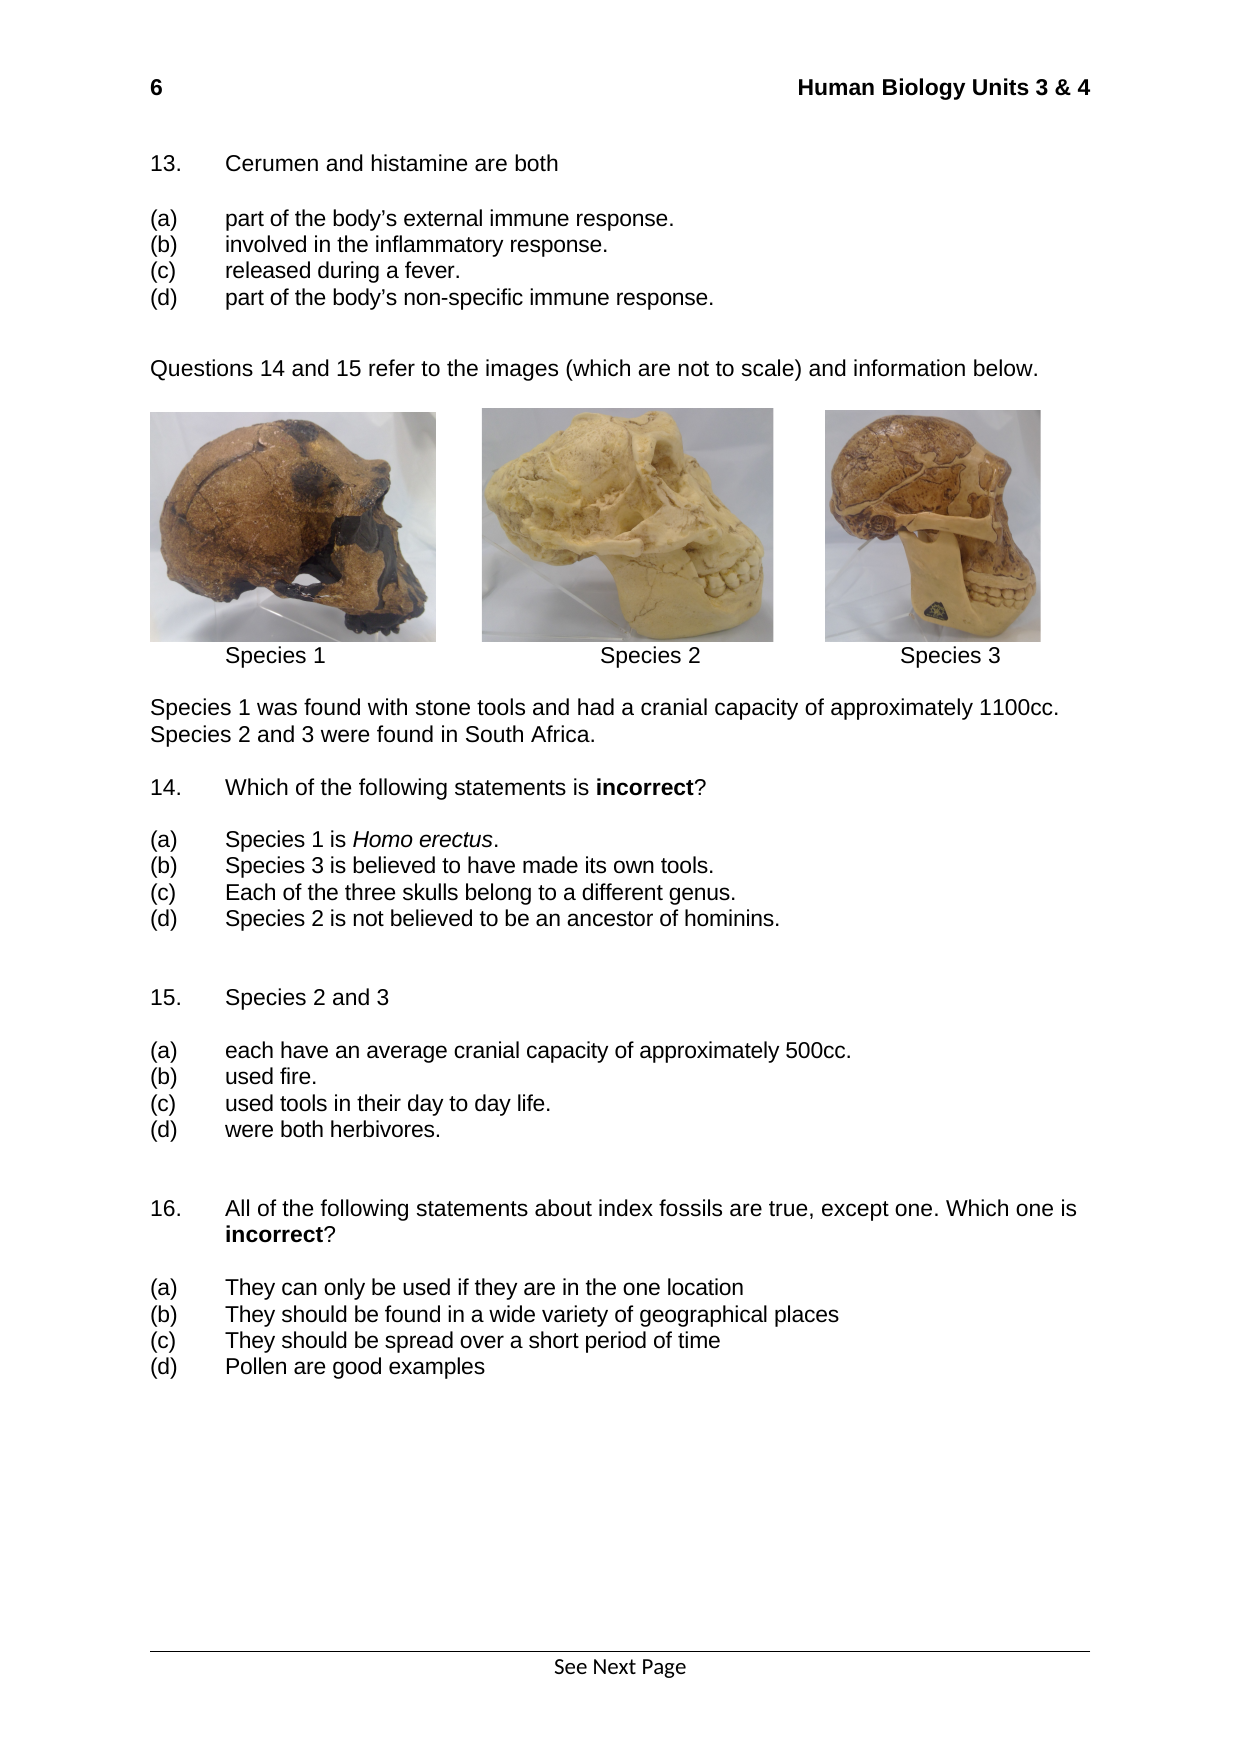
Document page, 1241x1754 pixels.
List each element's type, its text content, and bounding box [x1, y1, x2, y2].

text (a) They can only be used if they are in the one location [150, 1274, 1090, 1301]
text Species 1 Species 2 Species 3 [150, 642, 1090, 668]
text Species 1 was found with stone tools and had a cranial capacity of approximately 1100cc. [150, 694, 1090, 721]
text (c) They should be spread over a short period of time [150, 1327, 1090, 1353]
picture [150, 412, 436, 642]
text 15. Species 2 and 3 [150, 984, 1090, 1011]
picture [825, 410, 1041, 642]
text 14. Which of the following statements is incorrect? [150, 773, 1090, 800]
text (c) released during a fever. [150, 257, 1090, 284]
text (b) Species 3 is believed to have made its own tools. [150, 852, 1090, 879]
text (d) Species 2 is not believed to be an ancestor of hominins. [150, 905, 1090, 932]
text (c) Each of the three skulls belong to a different genus. [150, 879, 1090, 905]
picture [481, 408, 774, 642]
text (d) were both herbivores. [150, 1116, 1090, 1142]
text (b) They should be found in a wide variety of geographical places [150, 1301, 1090, 1327]
text (b) used fire. [150, 1063, 1090, 1090]
text 16. All of the following statements about index fossils are true, except one. Which one is incorrect? [150, 1195, 1090, 1248]
text 13. Cerumen and histamine are both [150, 150, 1090, 176]
text (d) Pollen are good examples [150, 1353, 1090, 1379]
text (b) involved in the inflammatory response. [150, 231, 1090, 257]
text (a) each have an average cranial capacity of approximately 500cc. [150, 1037, 1090, 1063]
text (a) Species 1 is Homo erectus. [150, 826, 1090, 852]
text (d) part of the body’s non-specific immune response. [150, 284, 1090, 310]
text Questions 14 and 15 refer to the images (which are not to scale) and information below. [150, 355, 1090, 382]
text (c) used tools in their day to day life. [150, 1090, 1090, 1116]
text (a) part of the body’s external immune response. [150, 205, 1090, 231]
text Species 2 and 3 were found in South Africa. [150, 721, 1090, 747]
